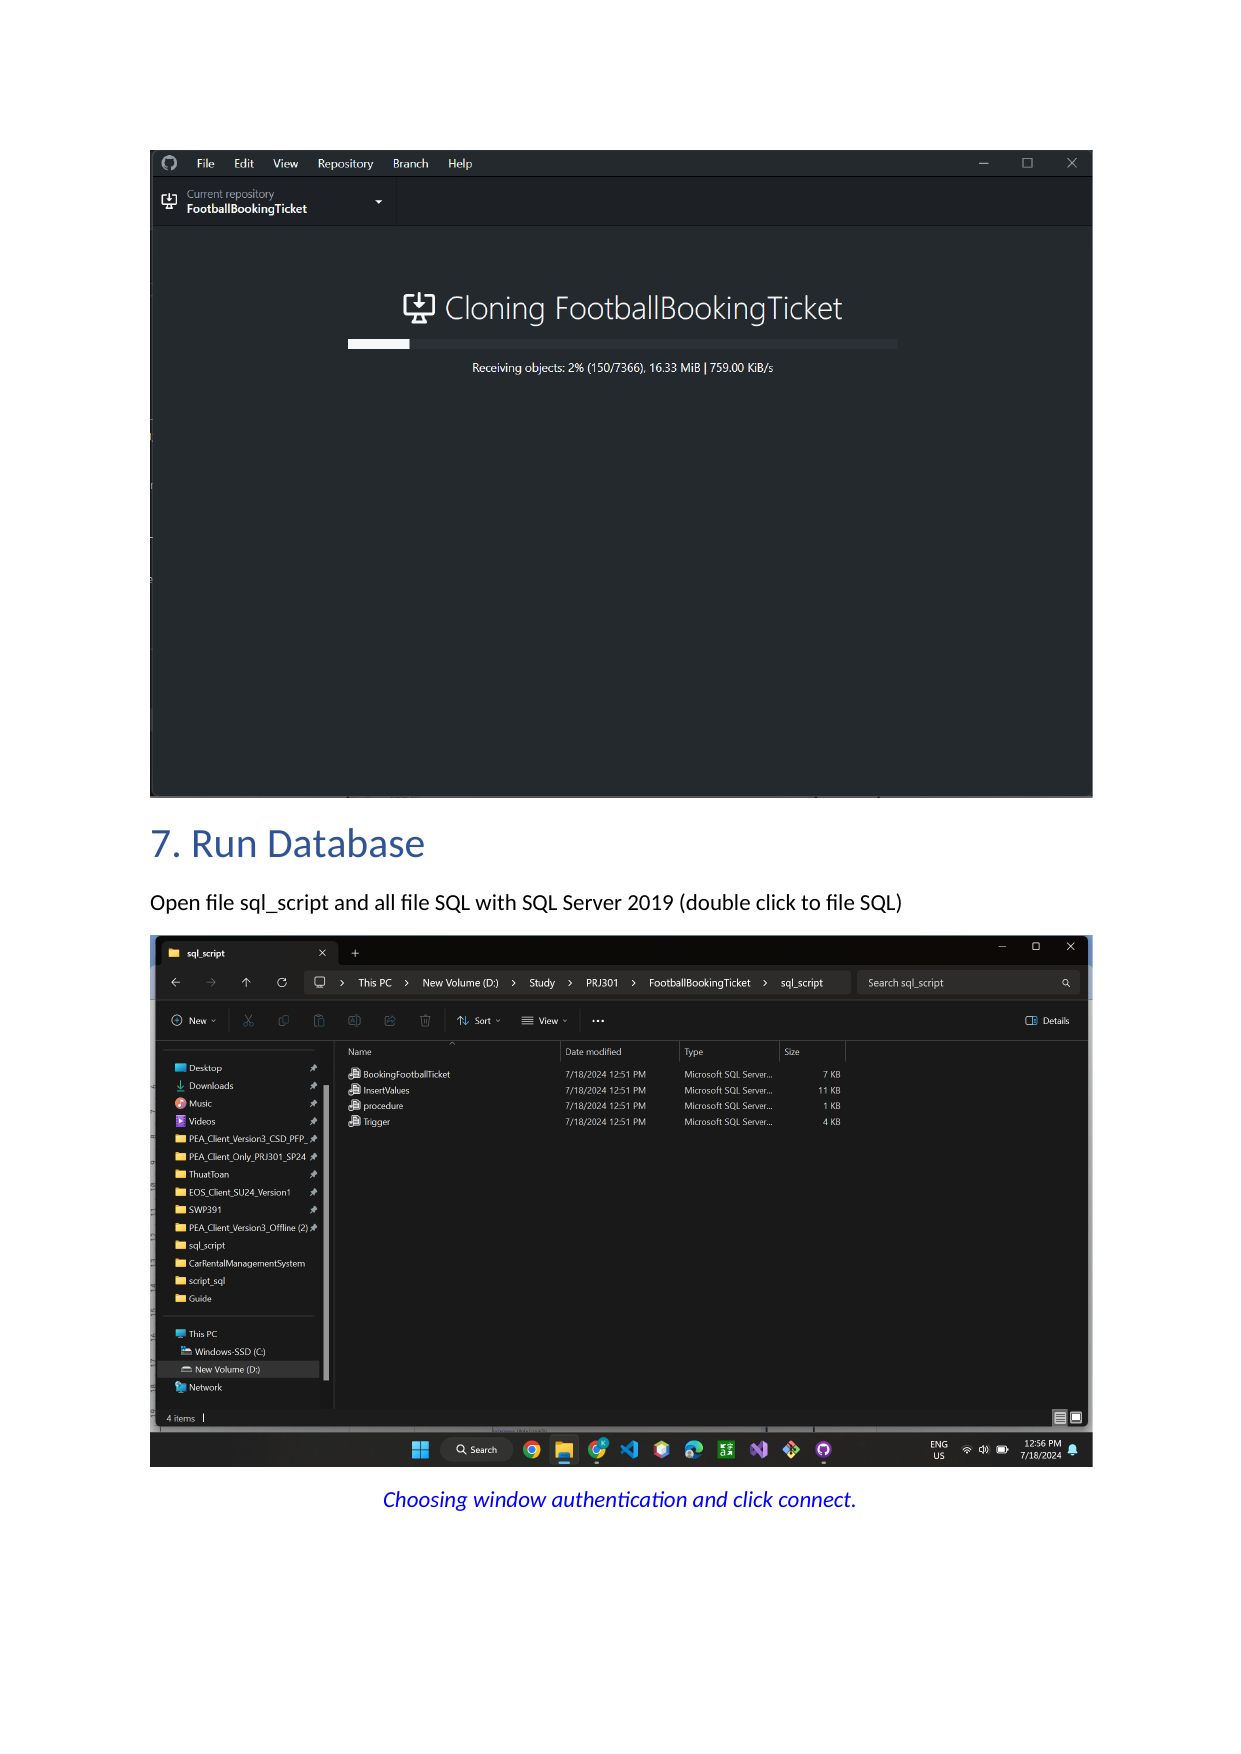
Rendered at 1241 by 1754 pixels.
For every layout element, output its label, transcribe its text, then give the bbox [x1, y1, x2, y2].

picture [150, 935, 1093, 1467]
text 7. Run Database [150, 817, 1093, 868]
picture [150, 150, 1093, 798]
text Choosing window authentication and click connect. [150, 1485, 1093, 1513]
text Open file sql_script and all file SQL with SQL Server 2019 (double click to file SQL) [150, 888, 1093, 916]
